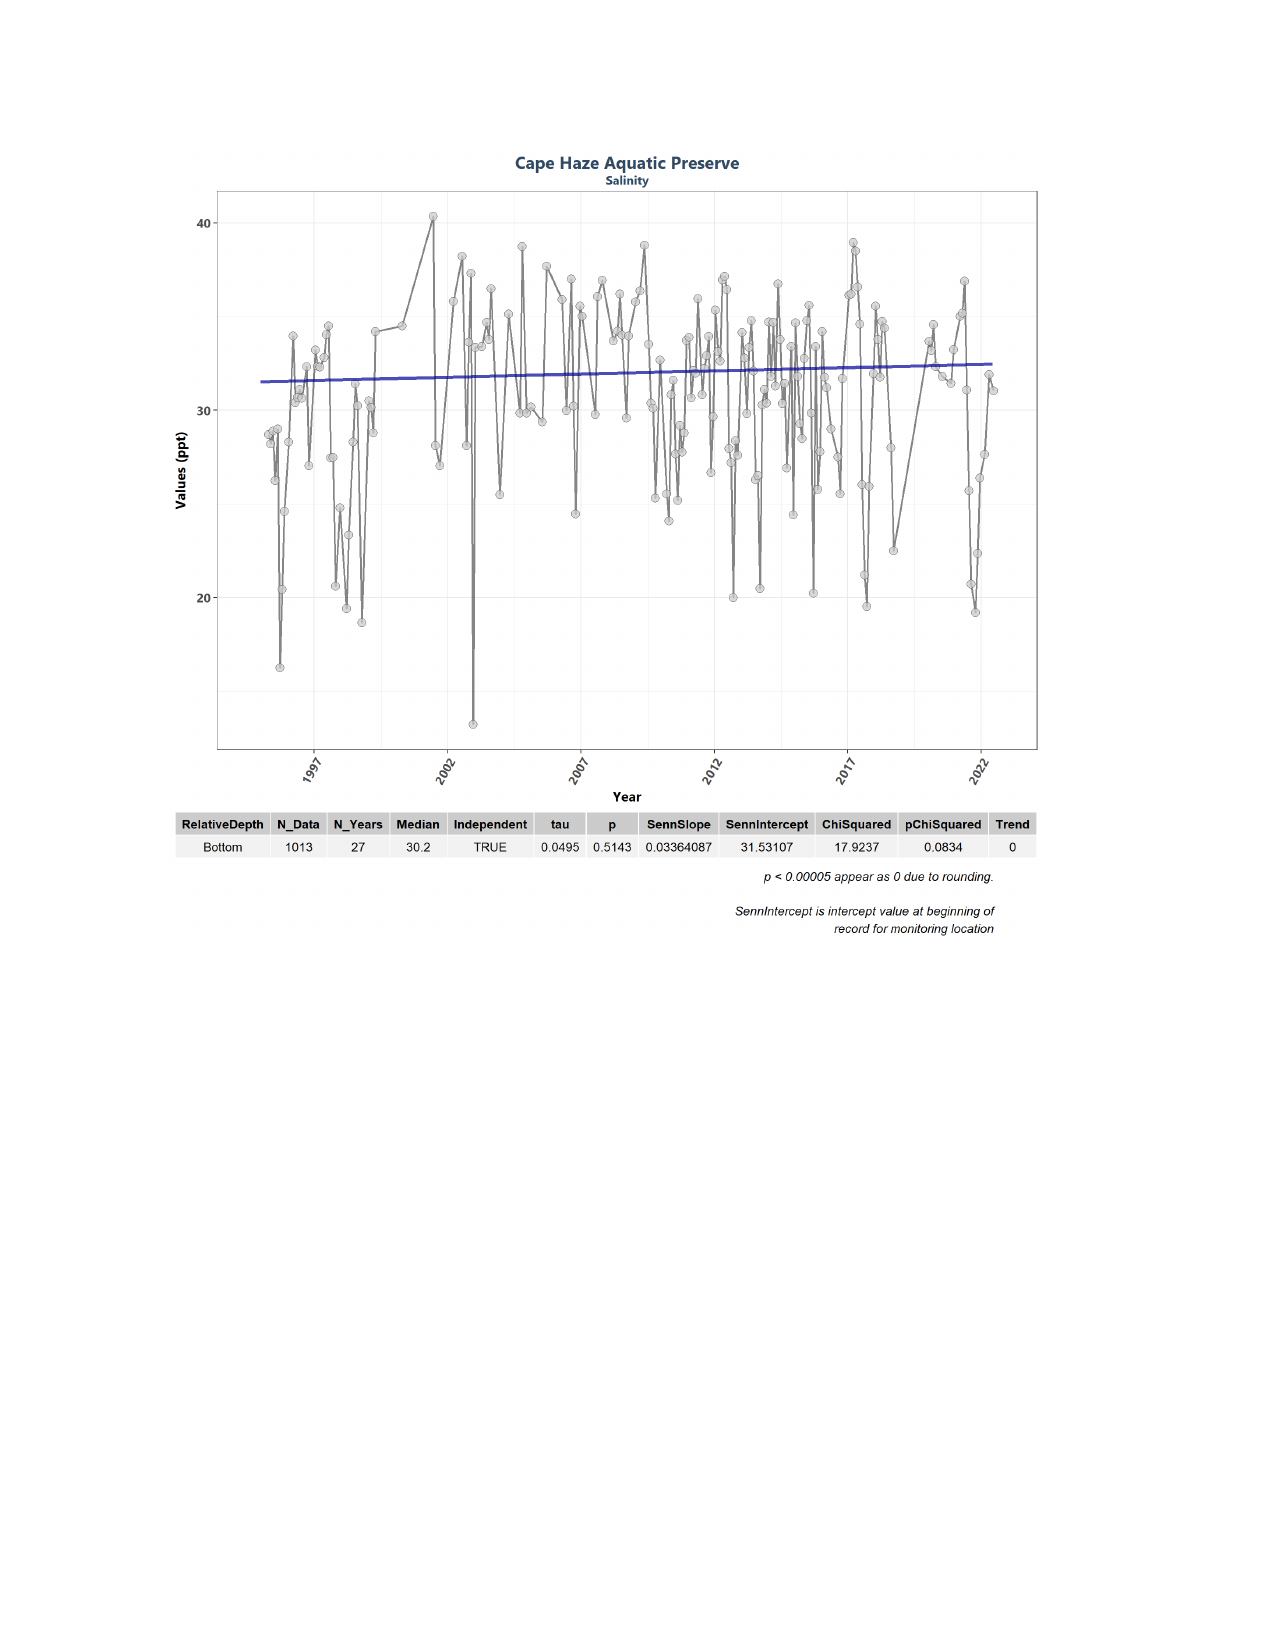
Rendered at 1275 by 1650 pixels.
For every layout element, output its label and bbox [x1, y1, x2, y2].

picture [168, 150, 1044, 938]
